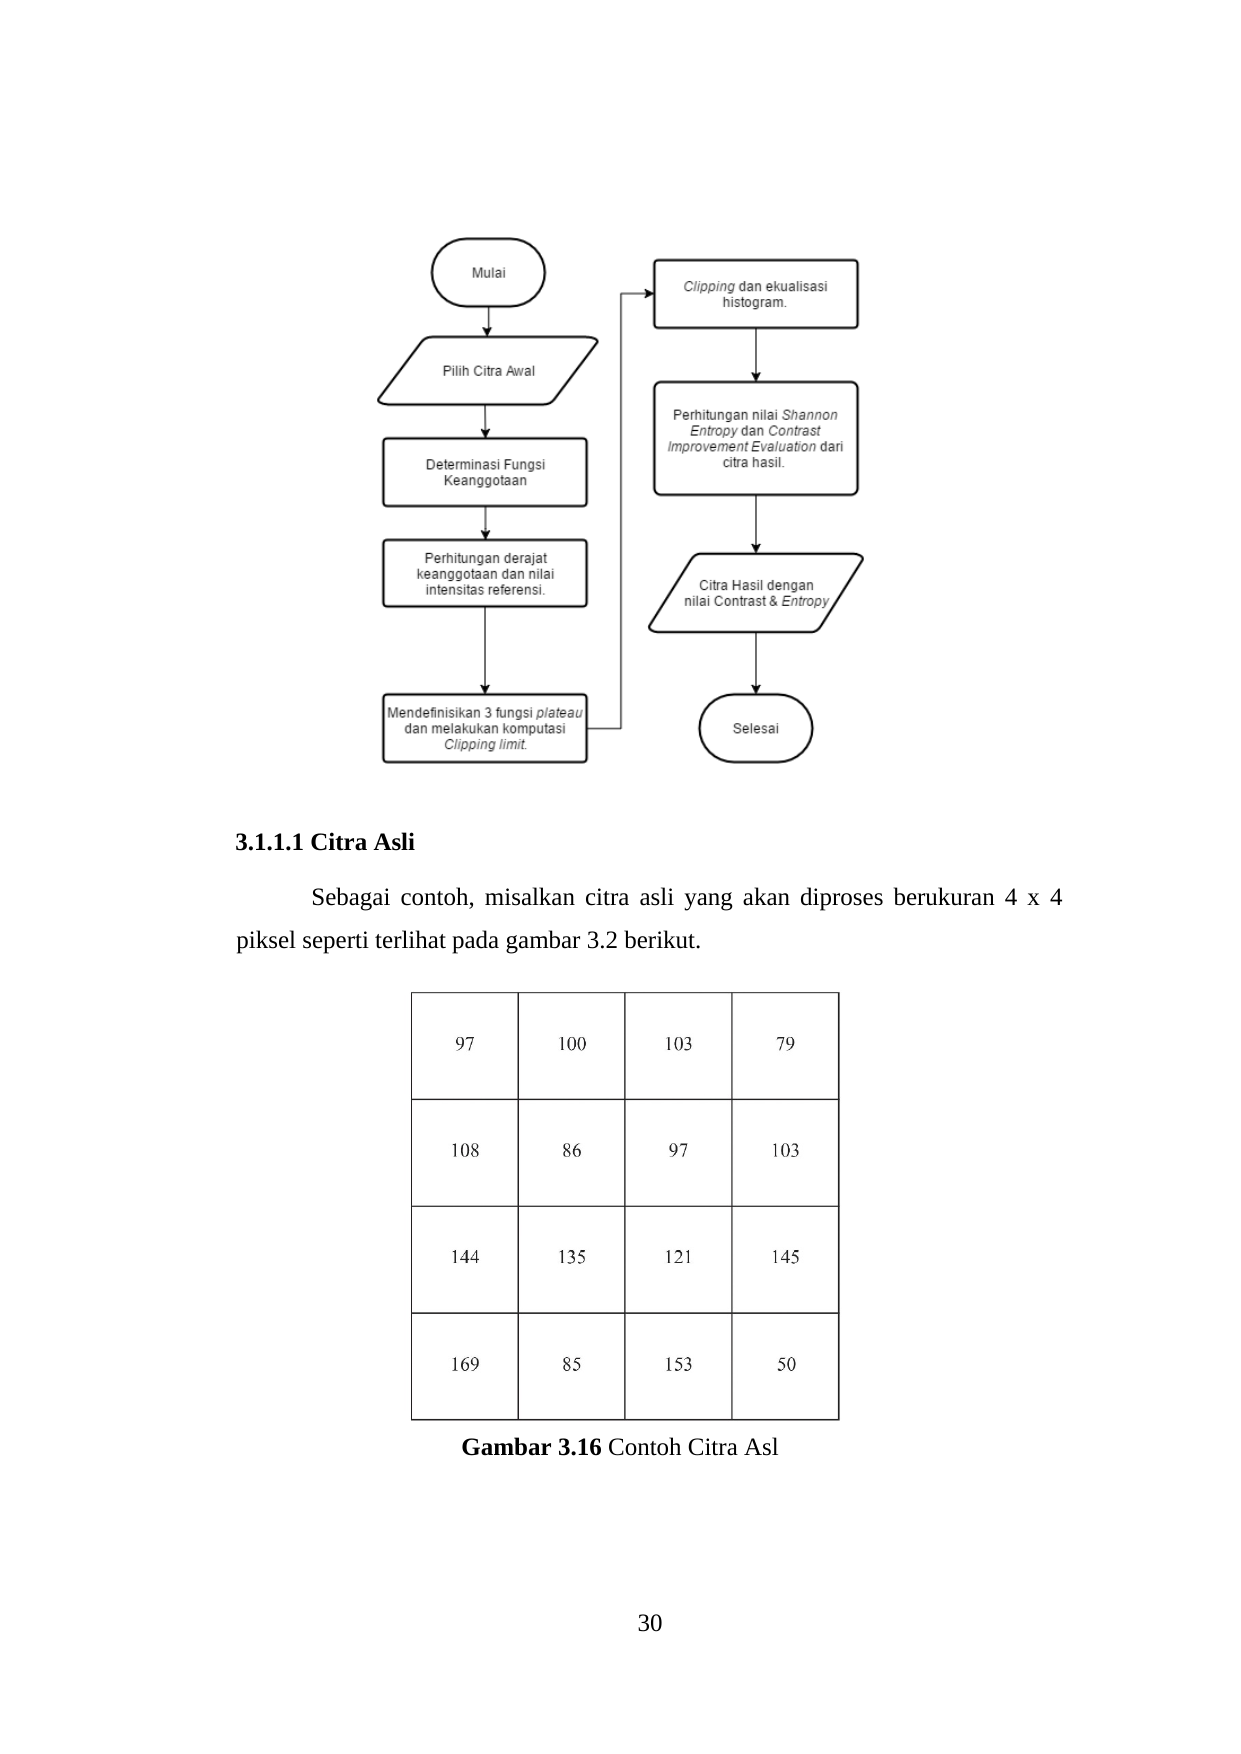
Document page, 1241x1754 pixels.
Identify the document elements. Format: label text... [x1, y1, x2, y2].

text Sebagai contoh, misalkan citra asli yang akan diproses berukuran 4 x 4 piksel seperti terlihat pada gambar 3.2 berikut. [236, 882, 1063, 954]
picture [360, 962, 879, 1431]
subtitle Citra Asli [235, 827, 1063, 855]
